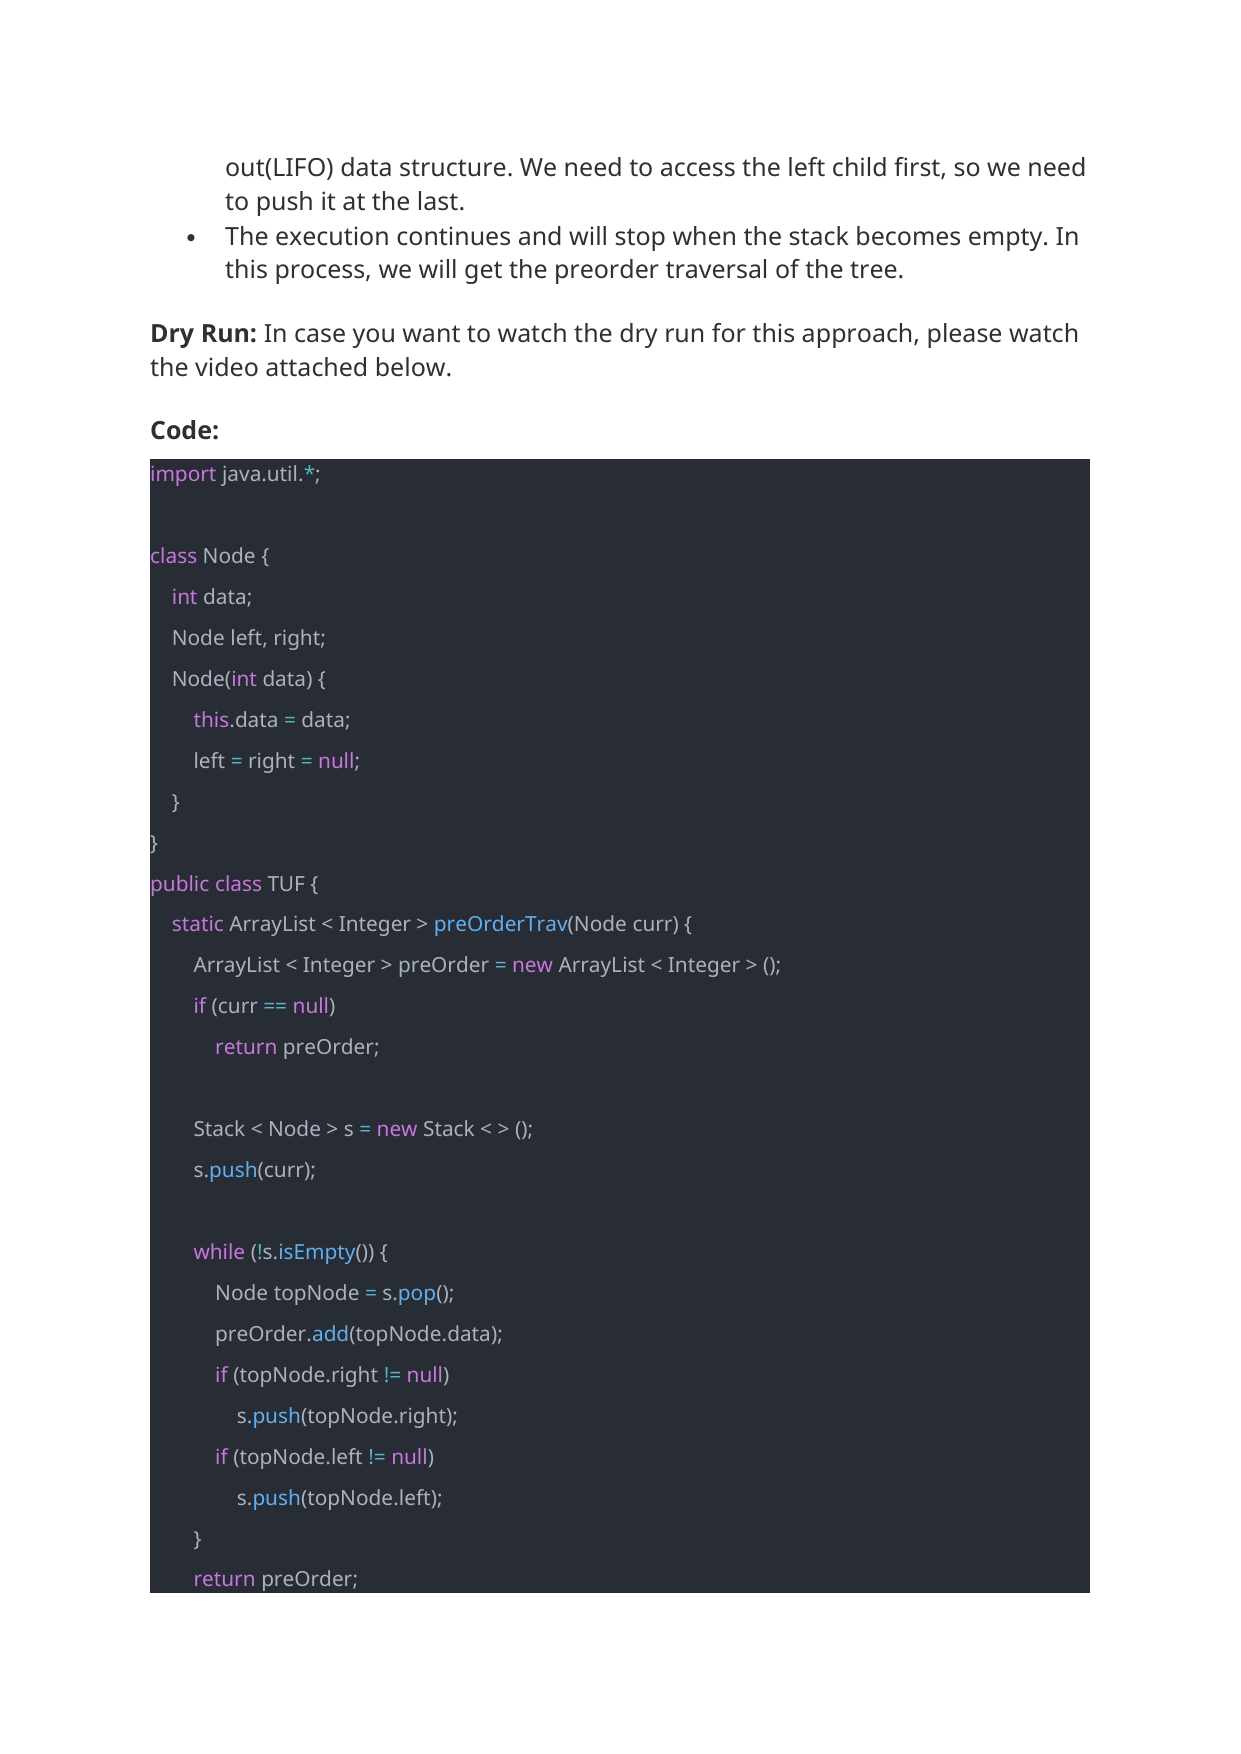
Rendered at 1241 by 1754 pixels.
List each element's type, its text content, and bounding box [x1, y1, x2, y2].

text this.data = data; [150, 705, 1090, 733]
text s.push(topNode.right); [150, 1401, 1090, 1429]
text } [150, 828, 1090, 856]
text import java.util.*; [150, 459, 1090, 488]
list The execution continues and will stop when the stack becomes empty. In this process, we will get the preorder traversal of the tree. [187, 218, 1090, 286]
text Node topNode = s.pop(); [150, 1278, 1090, 1306]
text Dry Run: In case you want to watch the dry run for this approach, please watch the video attached below. [150, 315, 1090, 383]
text if (topNode.right != null) [150, 1360, 1090, 1388]
text } [150, 1524, 1090, 1552]
text Node(int data) { [150, 664, 1090, 692]
text return preOrder; [150, 1032, 1090, 1061]
text static ArrayList < Integer > preOrderTrav(Node curr) { [150, 909, 1090, 938]
text if (topNode.left != null) [150, 1442, 1090, 1470]
text Code: [150, 413, 1090, 447]
text while (!s.isEmpty()) { [150, 1237, 1090, 1266]
text s.push(topNode.left); [150, 1483, 1090, 1511]
text int data; [150, 582, 1090, 611]
text Node left, right; [150, 623, 1090, 651]
text left = right = null; [150, 746, 1090, 774]
text class Node { [150, 541, 1090, 569]
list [187, 150, 1090, 218]
text preOrder.add(topNode.data); [150, 1319, 1090, 1347]
text Stack < Node > s = new Stack < > (); [150, 1114, 1090, 1143]
text } [150, 787, 1090, 815]
text return preOrder; [150, 1564, 1090, 1593]
text s.push(curr); [150, 1155, 1090, 1184]
text ArrayList < Integer > preOrder = new ArrayList < Integer > (); [150, 951, 1090, 979]
text public class TUF { [150, 869, 1090, 897]
text if (curr == null) [150, 991, 1090, 1020]
